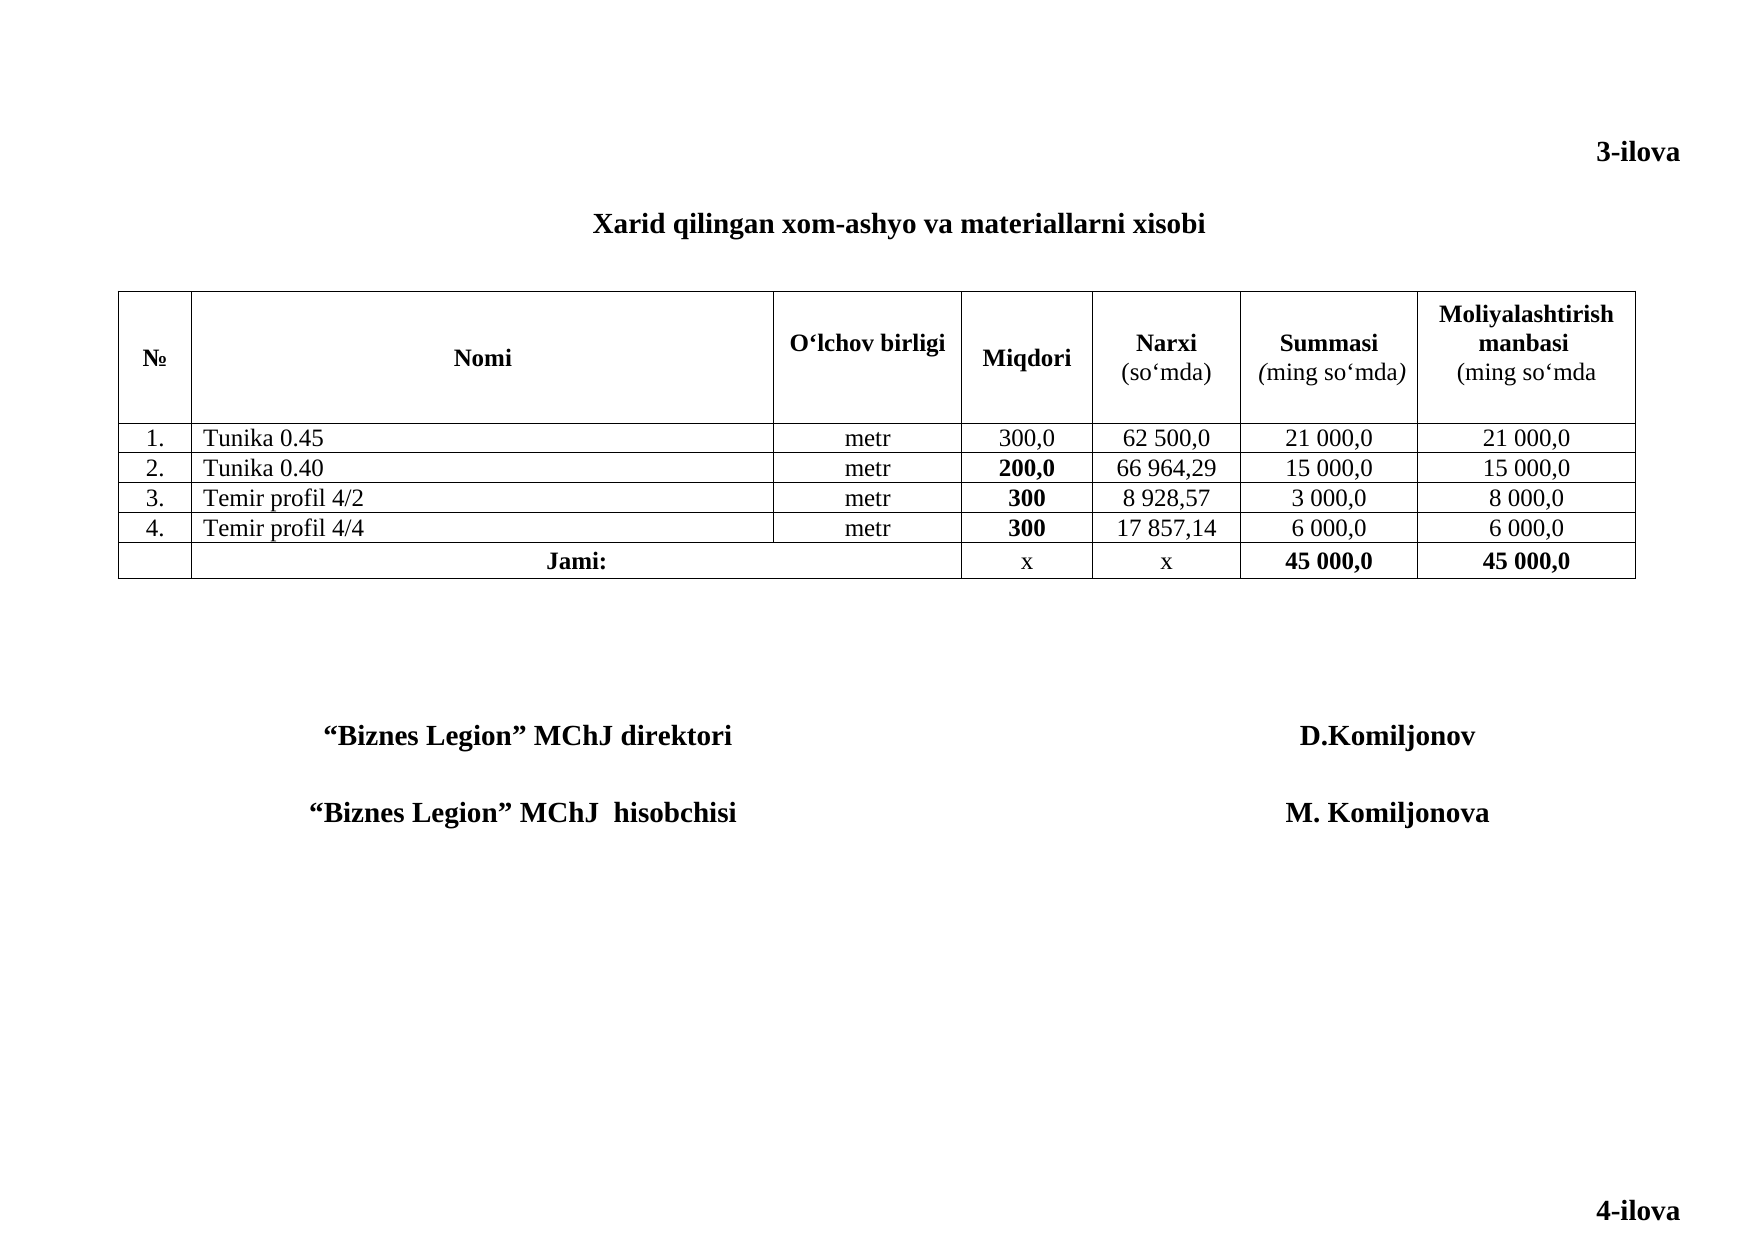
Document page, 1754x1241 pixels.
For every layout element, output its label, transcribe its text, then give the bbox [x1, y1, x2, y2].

table_cell 21 000,0 [1418, 424, 1635, 452]
table_cell 8 000,0 [1418, 483, 1635, 512]
table_cell 45 000,0 [1418, 543, 1635, 578]
table_cell 6 000,0 [1418, 513, 1635, 542]
list 4-ilova [118, 1193, 1680, 1226]
list Xarid qilingan xom-ashyo va materiallarni xisobi [118, 207, 1680, 240]
table_header Narxi (so‘mda) [1093, 292, 1240, 422]
list 3-ilova [118, 134, 1680, 168]
table_header Moliyalashtirish manbasi (ming so‘mda [1418, 292, 1635, 422]
list “Biznes Legion” MChJ hisobchisi M. Komiljonova [118, 795, 1680, 829]
table_cell metr [774, 513, 961, 542]
table_cell x [1093, 543, 1240, 578]
table_cell metr [774, 424, 961, 452]
table_cell 15 000,0 [1418, 453, 1635, 482]
table_cell x [962, 543, 1092, 578]
table_cell 4. [119, 513, 191, 542]
table_cell 62 500,0 [1093, 424, 1240, 452]
table_cell Temir profil 4/2 [192, 483, 773, 512]
table_header Miqdori [962, 292, 1092, 422]
table_cell 300,0 [962, 424, 1092, 452]
table_cell Tunika 0.40 [192, 453, 773, 482]
table_cell metr [774, 483, 961, 512]
table_cell 200,0 [962, 453, 1092, 482]
table_cell 2. [119, 453, 191, 482]
table_cell 6 000,0 [1241, 513, 1417, 542]
table_cell 3 000,0 [1241, 483, 1417, 512]
table_cell 45 000,0 [1241, 543, 1417, 578]
table_cell 8 928,57 [1093, 483, 1240, 512]
table_cell 66 964,29 [1093, 453, 1240, 482]
table_header Nomi [192, 292, 773, 422]
table_cell 1. [119, 424, 191, 452]
table_header № [119, 292, 191, 422]
list “Biznes Legion” MChJ direktori D.Komiljonov [118, 718, 1680, 751]
table_cell Jami: [192, 543, 961, 578]
table_cell [119, 543, 191, 578]
table_cell metr [774, 453, 961, 482]
table_header O‘lchov birligi [774, 292, 961, 422]
table_cell Temir profil 4/4 [192, 513, 773, 542]
table_cell Tunika 0.45 [192, 424, 773, 452]
table_cell 300 [962, 513, 1092, 542]
table_cell 15 000,0 [1241, 453, 1417, 482]
table_cell 300 [962, 483, 1092, 512]
table_cell 21 000,0 [1241, 424, 1417, 452]
table_header Summasi (ming so‘mda) [1241, 292, 1417, 422]
table_cell 3. [119, 483, 191, 512]
table_cell 17 857,14 [1093, 513, 1240, 542]
